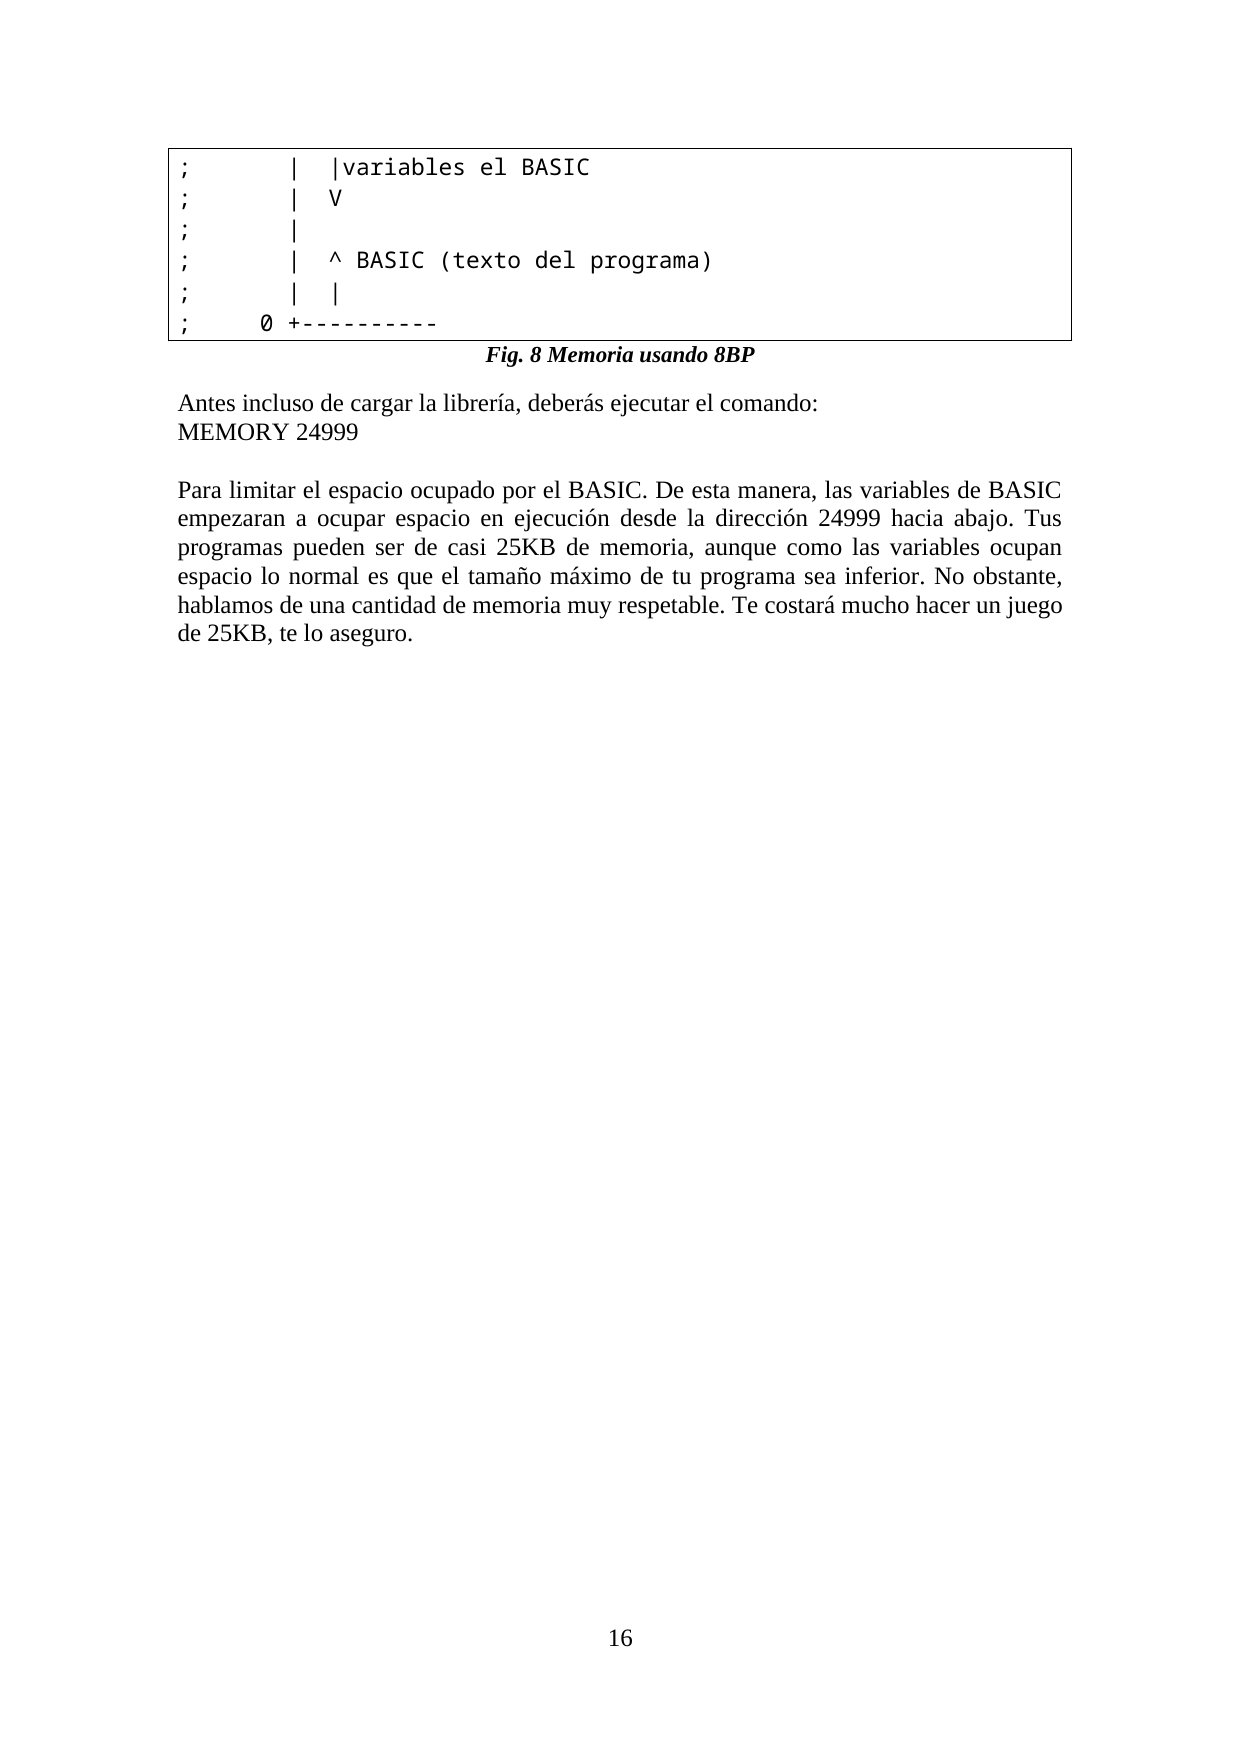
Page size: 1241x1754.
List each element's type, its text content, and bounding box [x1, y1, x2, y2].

text ; | |variables el BASIC [169, 149, 1071, 182]
text Para limitar el espacio ocupado por el BASIC. De esta manera, las variables de BASIC empezaran a ocupar espacio en ejecución desde la dirección 24999 hacia abajo. Tus programas pueden ser de casi 25KB de memoria, aunque como las variables ocupan espacio lo normal es que el tamaño máximo de tu programa sea inferior. No obstante, hablamos de una cantidad de memoria muy respetable. Te costará mucho hacer un juego de 25KB, te lo aseguro. [177, 475, 1063, 647]
text Antes incluso de cargar la librería, deberás ejecutar el comando: [177, 388, 1063, 417]
text Fig. 8 Memoria usando 8BP [177, 341, 1063, 368]
text ; | | [177, 276, 1063, 304]
text ; | [177, 213, 1063, 244]
text ; | ^ BASIC (texto del programa) [177, 244, 1063, 276]
text MEMORY 24999 [177, 417, 1063, 446]
text ; 0 +---------- [169, 304, 1071, 340]
text ; | V [177, 182, 1063, 213]
